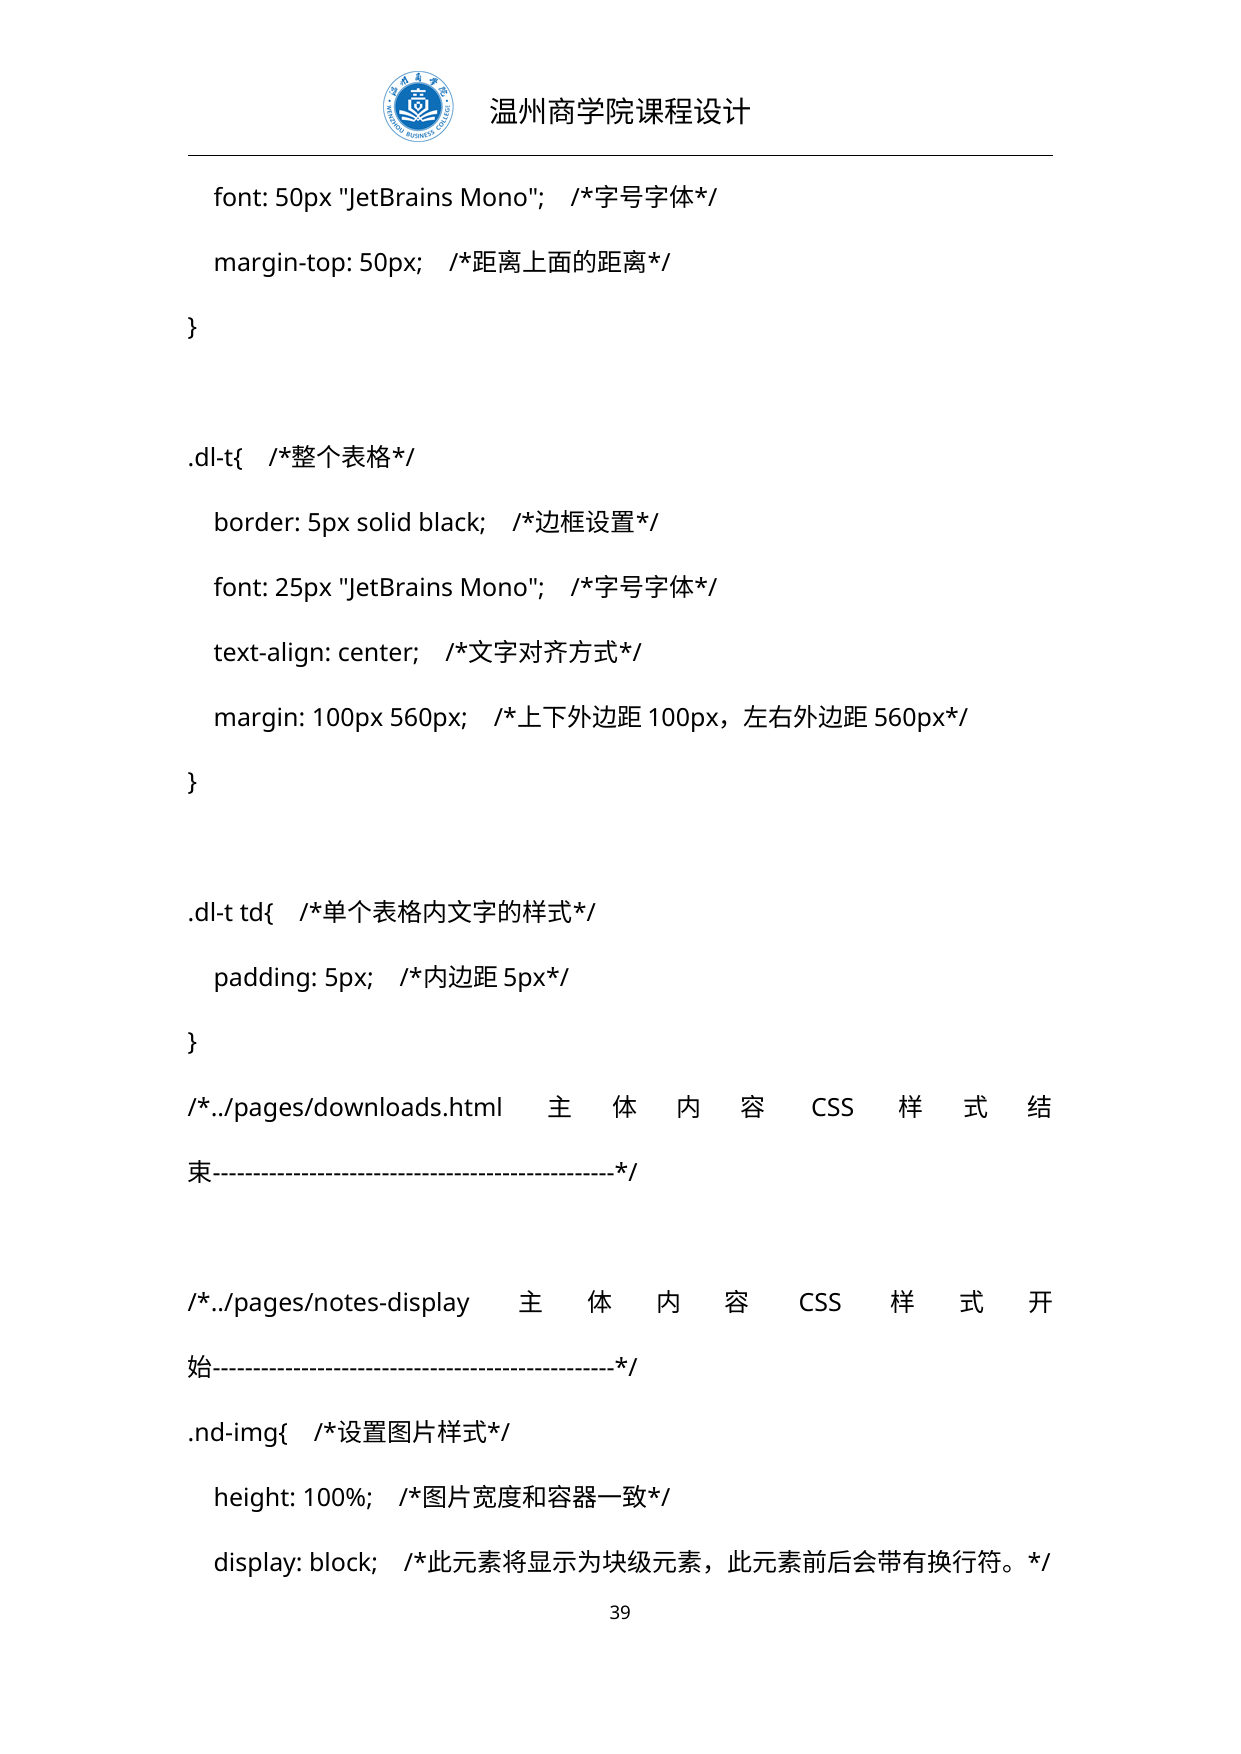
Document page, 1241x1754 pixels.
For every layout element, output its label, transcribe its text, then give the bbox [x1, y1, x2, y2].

text /*../pages/notes-display主体内容CSS样式开始--------------------------------------------------*/ [187, 1268, 1053, 1398]
text text-align: center; /*文字对齐方式*/ [187, 618, 1053, 683]
text .nd-img{ /*设置图片样式*/ [187, 1398, 1053, 1463]
text display: block; /*此元素将显示为块级元素，此元素前后会带有换行符。*/ [187, 1528, 1053, 1593]
text .dl-t td{ /*单个表格内文字的样式*/ [187, 878, 1053, 943]
text /*../pages/downloads.html主体内容CSS样式结束--------------------------------------------------*/ [187, 1073, 1053, 1203]
text font: 25px "JetBrains Mono"; /*字号字体*/ [187, 553, 1053, 618]
text height: 100%; /*图片宽度和容器一致*/ [187, 1463, 1053, 1528]
picture [379, 68, 457, 145]
text } [187, 293, 1053, 358]
text margin-top: 50px; /*距离上面的距离*/ [187, 228, 1053, 293]
text border: 5px solid black; /*边框设置*/ [187, 488, 1053, 553]
text } [187, 748, 1053, 813]
text margin: 100px 560px; /*上下外边距100px，左右外边距560px*/ [187, 683, 1053, 748]
text font: 50px "JetBrains Mono"; /*字号字体*/ [187, 163, 1053, 228]
text } [187, 1008, 1053, 1073]
text padding: 5px; /*内边距5px*/ [187, 943, 1053, 1008]
text .dl-t{ /*整个表格*/ [187, 423, 1053, 488]
